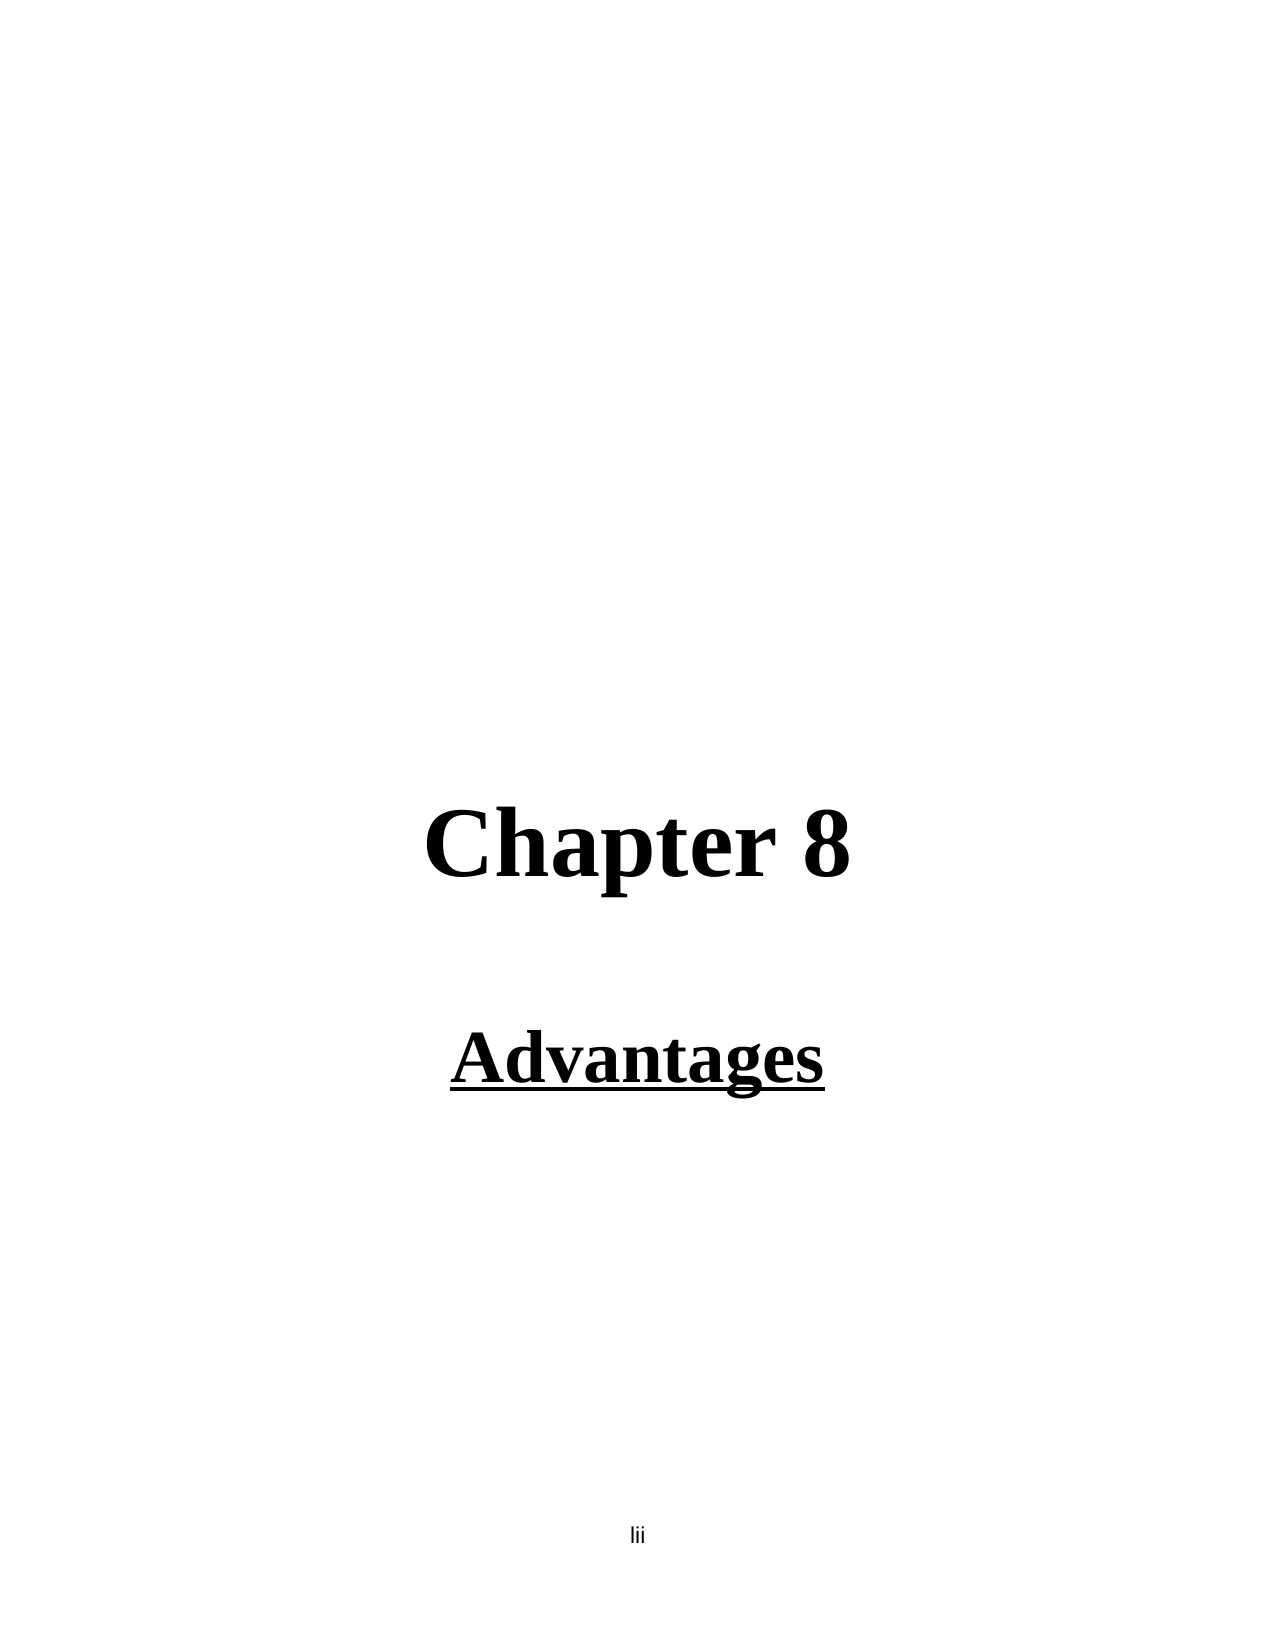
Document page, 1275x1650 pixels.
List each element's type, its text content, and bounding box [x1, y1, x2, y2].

text Chapter 8 [150, 782, 1125, 897]
text Advantages [150, 1012, 1125, 1099]
